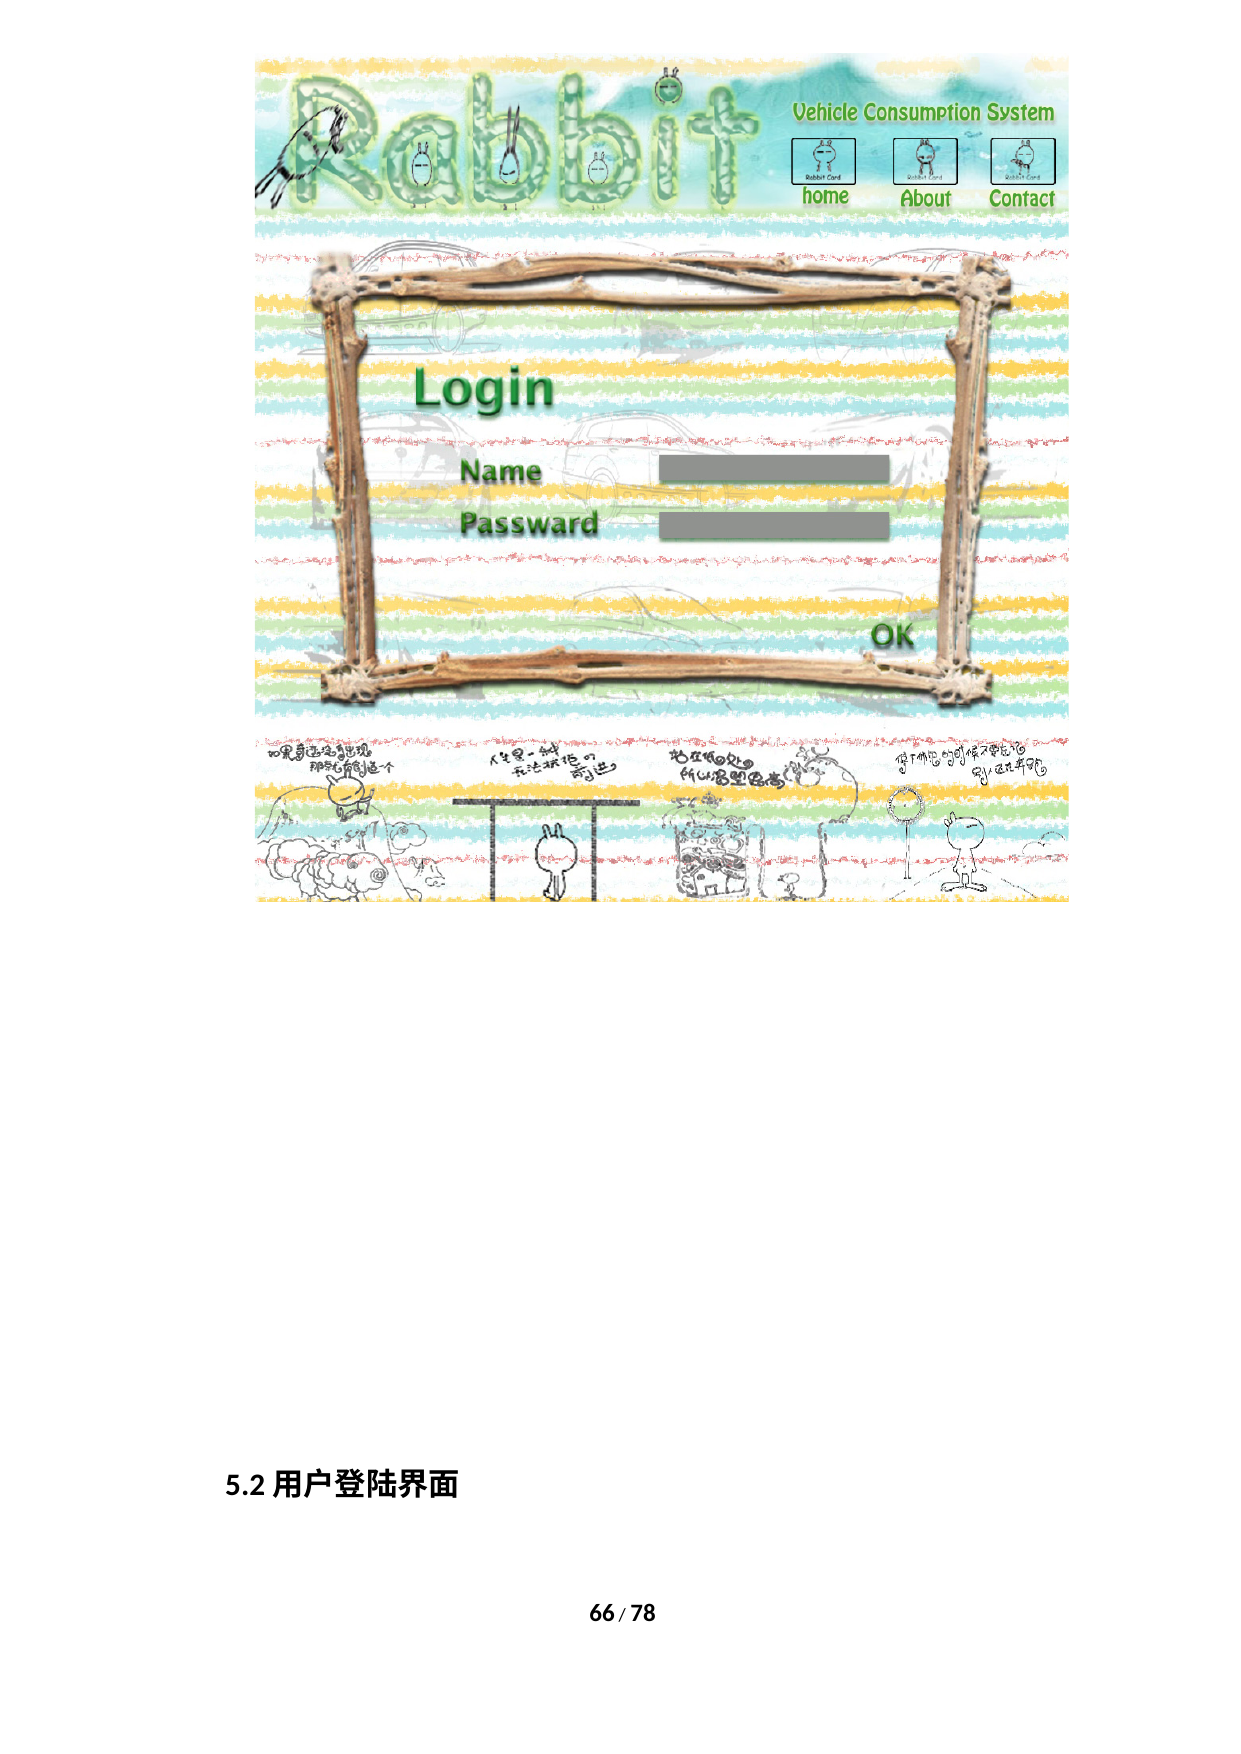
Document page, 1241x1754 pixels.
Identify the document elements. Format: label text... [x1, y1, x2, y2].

picture [254, 53, 1069, 902]
list 5.2 用户登陆界面 [225, 1449, 1053, 1514]
